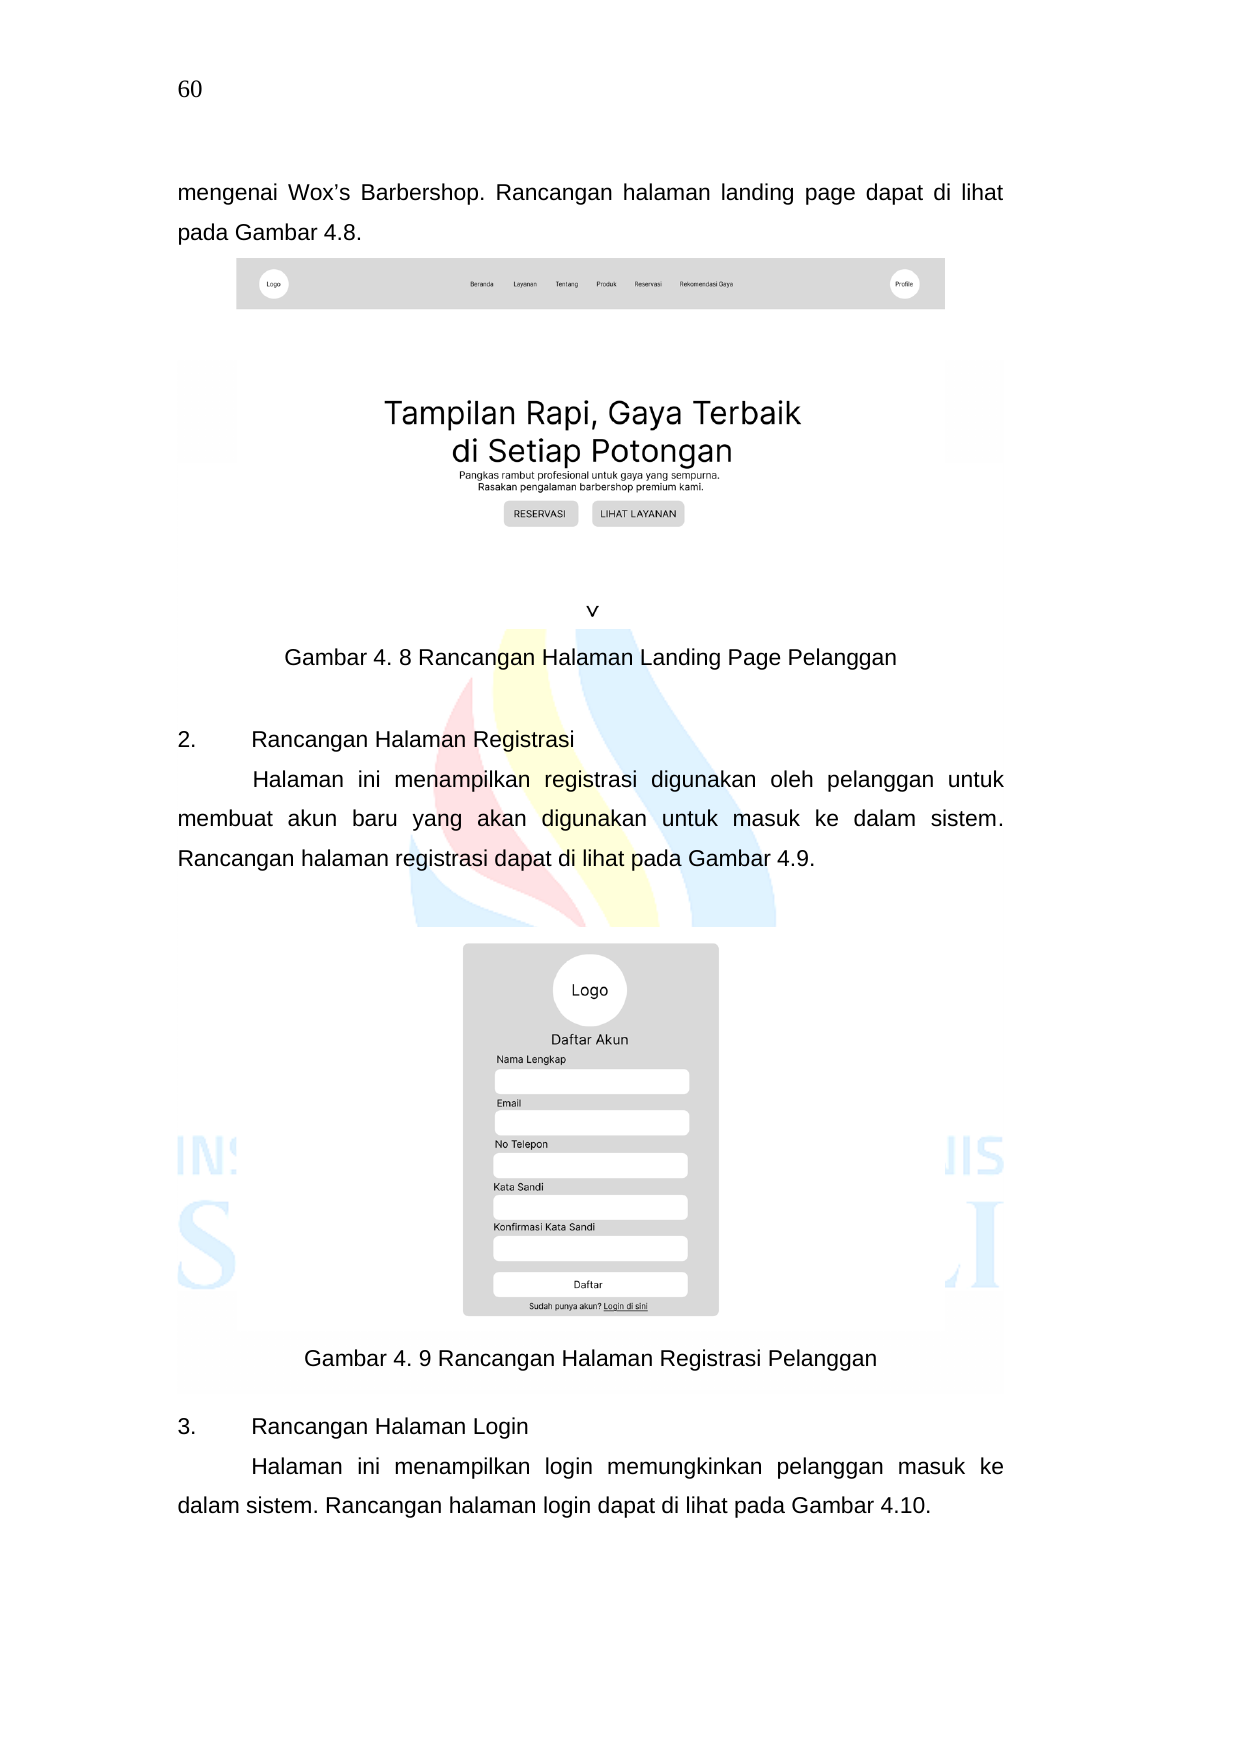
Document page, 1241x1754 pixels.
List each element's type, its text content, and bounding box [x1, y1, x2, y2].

list Rancangan Halaman Login [177, 1413, 1004, 1439]
picture [236, 258, 945, 629]
list Rancangan Halaman Registrasi [177, 726, 1004, 752]
picture [236, 927, 945, 1331]
text Gambar 4. 8 Rancangan Halaman Landing Page Pelanggan [177, 643, 1004, 670]
text Halaman ini menampilkan login memungkinkan pelanggan masuk ke dalam sistem. Rancangan halaman login dapat di lihat pada Gambar 4.10. [177, 1453, 1004, 1518]
text Halaman ini menampilkan registrasi digunakan oleh pelanggan untuk membuat akun baru yang akan digunakan untuk masuk ke dalam sistem. Rancangan halaman registrasi dapat di lihat pada Gambar 4.9. [177, 766, 1004, 871]
text Gambar 4. 9 Rancangan Halaman Registrasi Pelanggan [177, 1345, 1004, 1371]
